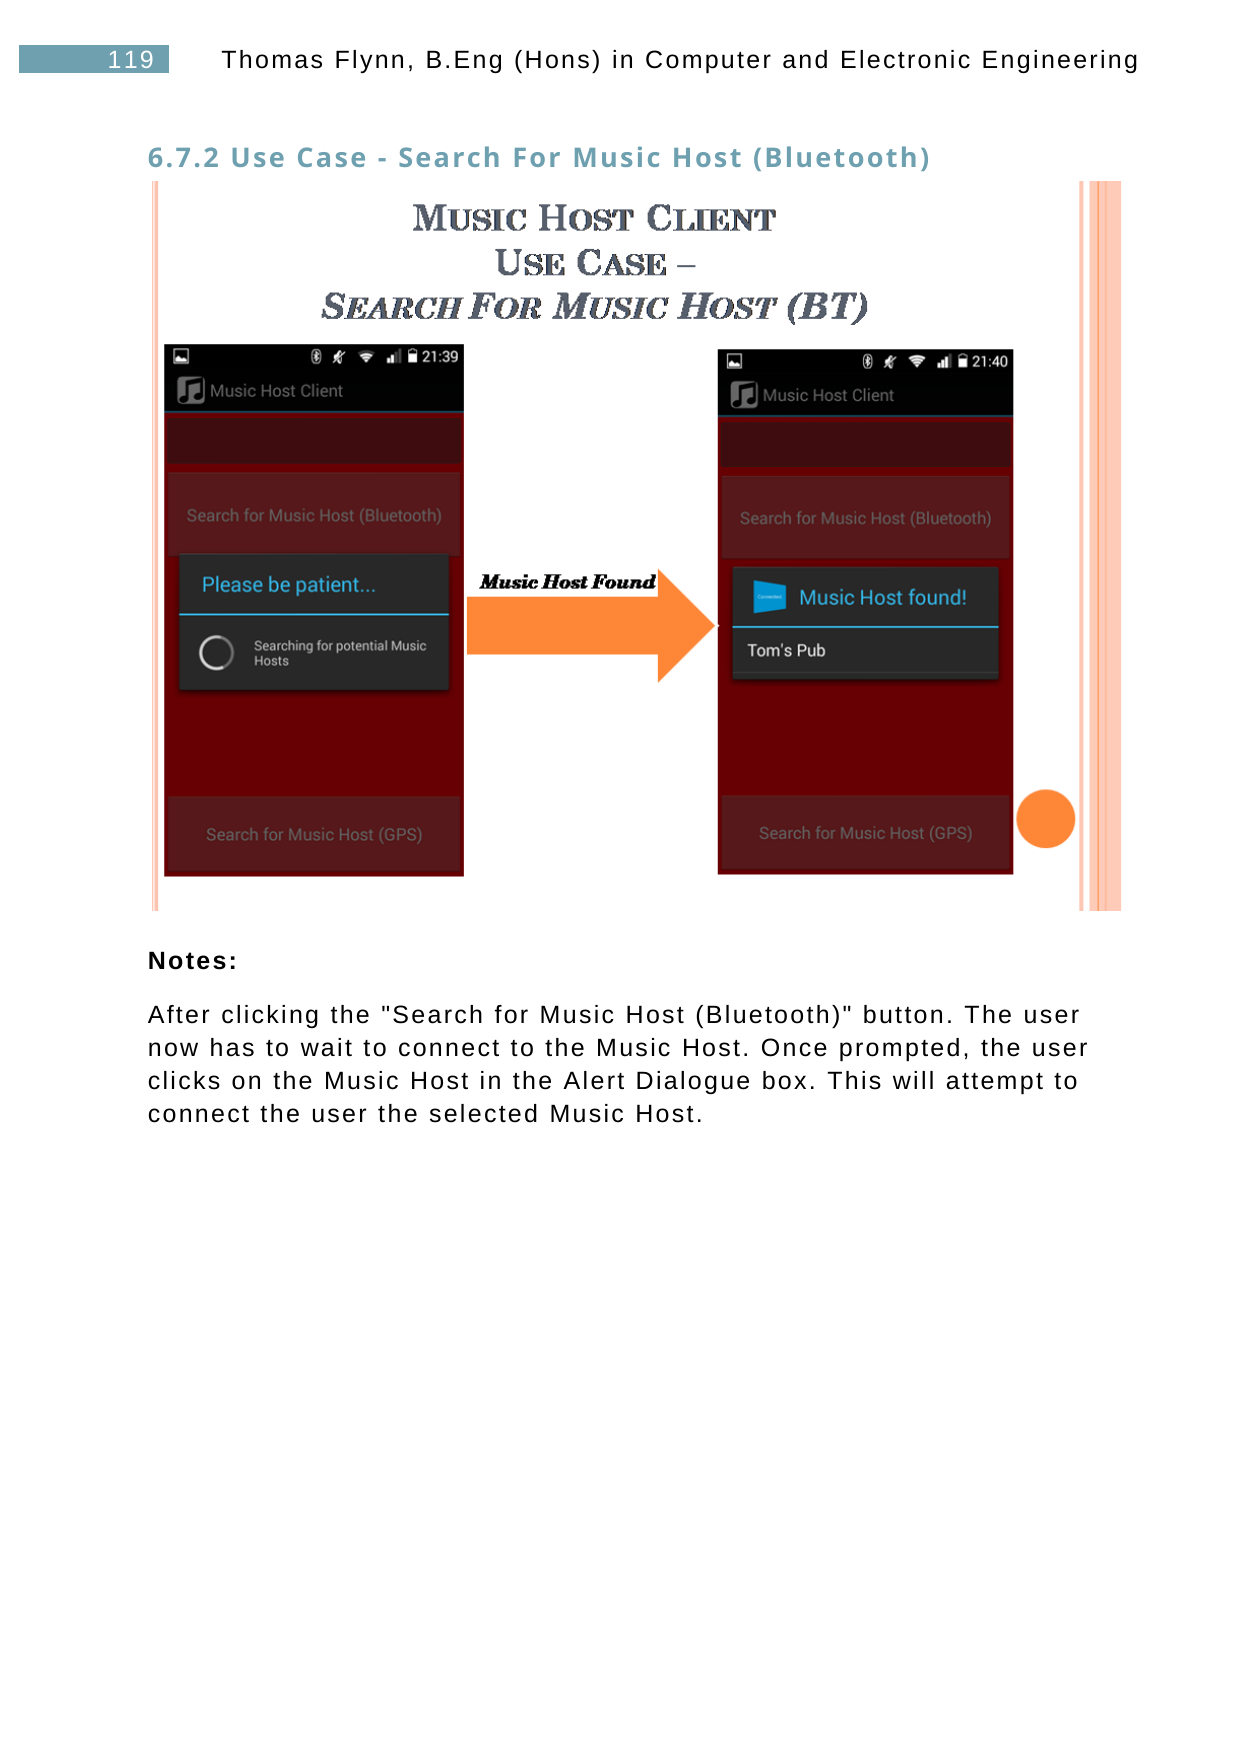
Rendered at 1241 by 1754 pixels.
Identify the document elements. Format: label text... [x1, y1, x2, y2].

text Notes: [148, 946, 1122, 975]
subtitle 6.7.2 Use Case - Search For Music Host (Bluetooth) [148, 139, 1122, 176]
text After clicking the "Search for Music Host (Bluetooth)" button. The user now has to wait to connect to the Music Host. Once prompted, the user clicks on the Music Host in the Alert Dialogue box. This will attempt to connect the user the selected Music Host. [148, 1000, 1122, 1128]
picture [147, 181, 1122, 911]
